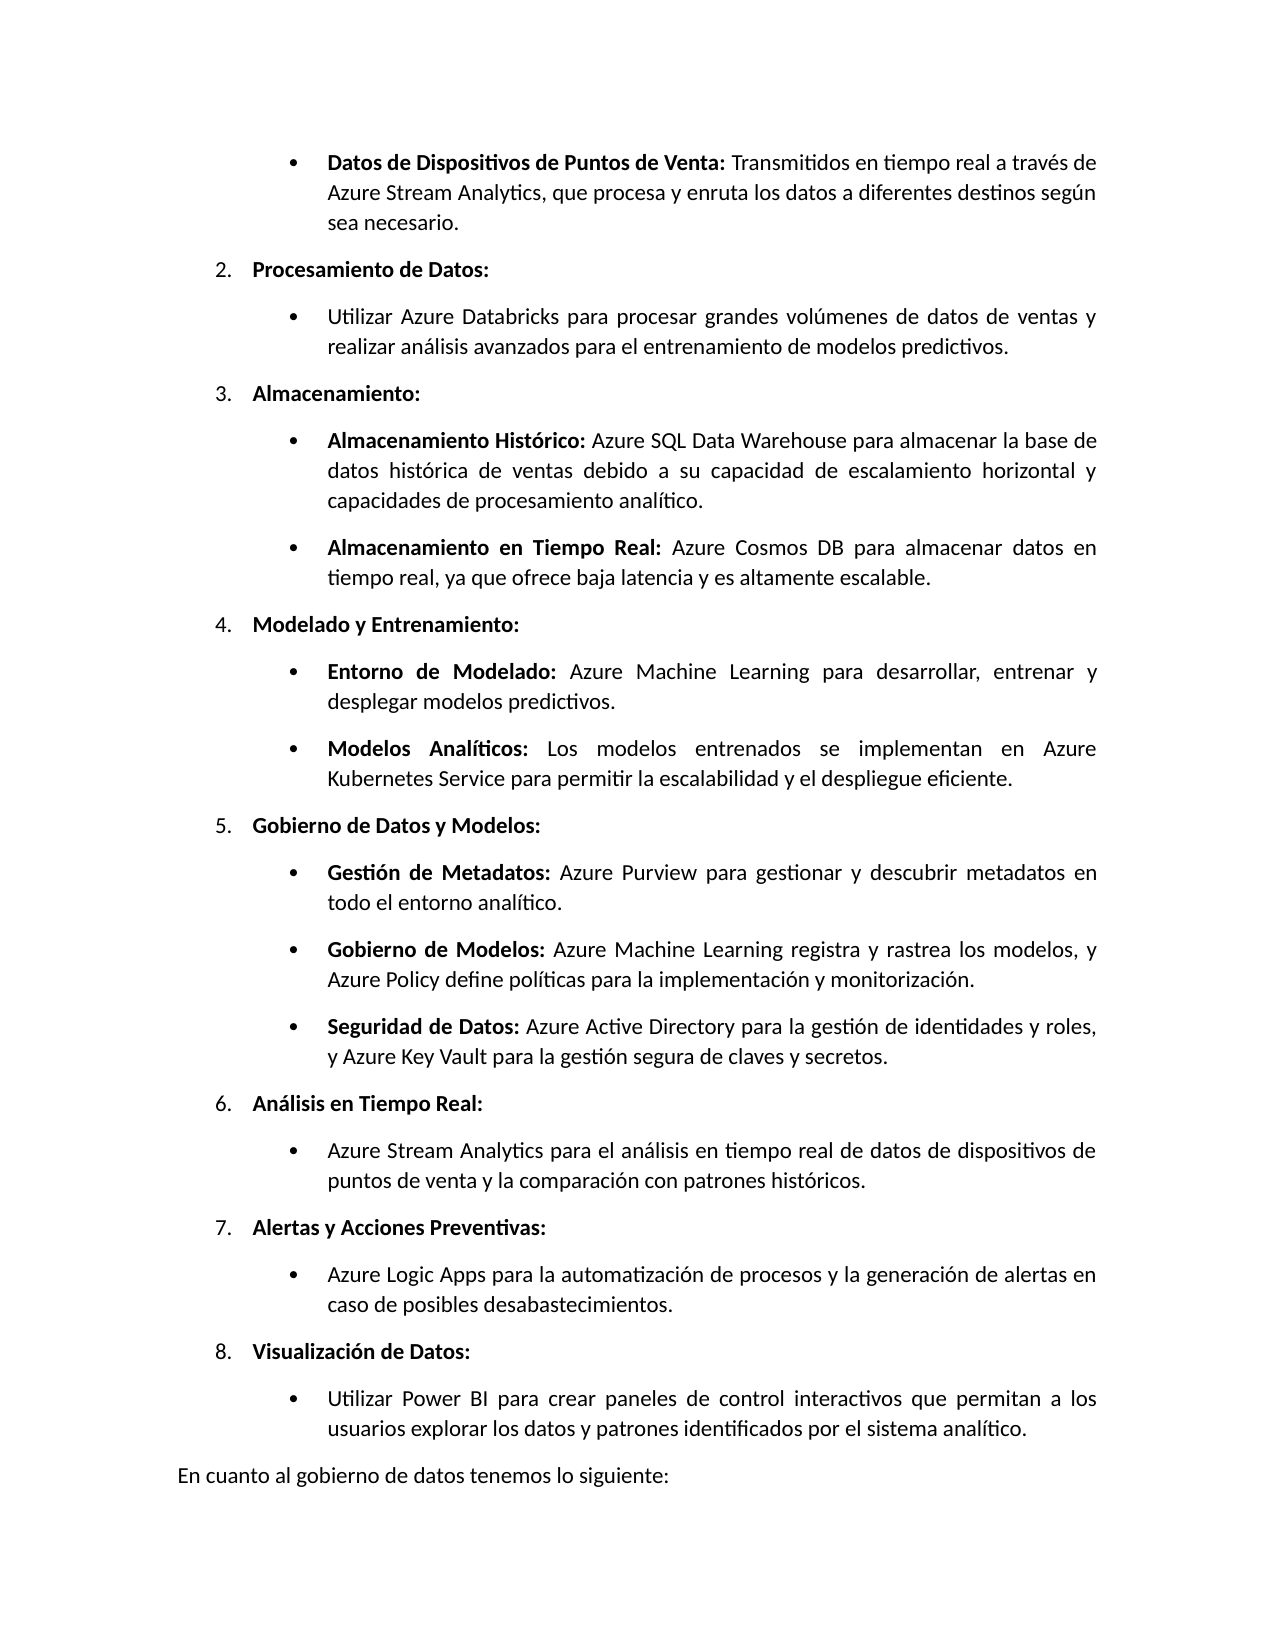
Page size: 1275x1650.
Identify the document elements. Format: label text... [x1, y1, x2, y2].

list Alertas y Acciones Preventivas: [215, 1213, 1098, 1241]
list Almacenamiento en Tiempo Real: Azure Cosmos DB para almacenar datos en tiempo real, ya que ofrece baja latencia y es altamente escalable. [290, 533, 1098, 591]
list Análisis en Tiempo Real: [215, 1089, 1098, 1117]
list Almacenamiento: [215, 379, 1098, 407]
list Gobierno de Modelos: Azure Machine Learning registra y rastrea los modelos, y Azure Policy define políticas para la implementación y monitorización. [290, 935, 1098, 993]
list Modelado y Entrenamiento: [215, 610, 1098, 638]
list Utilizar Power BI para crear paneles de control interactivos que permitan a los usuarios explorar los datos y patrones identificados por el sistema analítico. [290, 1384, 1098, 1442]
list Azure Stream Analytics para el análisis en tiempo real de datos de dispositivos de puntos de venta y la comparación con patrones históricos. [290, 1136, 1098, 1194]
list Datos de Dispositivos de Puntos de Venta: Transmitidos en tiempo real a través de Azure Stream Analytics, que procesa y enruta los datos a diferentes destinos según sea necesario. [290, 148, 1098, 236]
list Utilizar Azure Databricks para procesar grandes volúmenes de datos de ventas y realizar análisis avanzados para el entrenamiento de modelos predictivos. [290, 302, 1098, 360]
list Entorno de Modelado: Azure Machine Learning para desarrollar, entrenar y desplegar modelos predictivos. [290, 657, 1098, 715]
list Almacenamiento Histórico: Azure SQL Data Warehouse para almacenar la base de datos histórica de ventas debido a su capacidad de escalamiento horizontal y capacidades de procesamiento analítico. [290, 426, 1098, 514]
list Visualización de Datos: [215, 1337, 1098, 1365]
text En cuanto al gobierno de datos tenemos lo siguiente: [177, 1461, 1098, 1489]
list Modelos Analíticos: Los modelos entrenados se implementan en Azure Kubernetes Service para permitir la escalabilidad y el despliegue eficiente. [290, 734, 1098, 792]
list Gestión de Metadatos: Azure Purview para gestionar y descubrir metadatos en todo el entorno analítico. [290, 858, 1098, 916]
list Procesamiento de Datos: [215, 255, 1098, 283]
list Seguridad de Datos: Azure Active Directory para la gestión de identidades y roles, y Azure Key Vault para la gestión segura de claves y secretos. [290, 1012, 1098, 1070]
list Azure Logic Apps para la automatización de procesos y la generación de alertas en caso de posibles desabastecimientos. [290, 1260, 1098, 1318]
list Gobierno de Datos y Modelos: [215, 811, 1098, 839]
